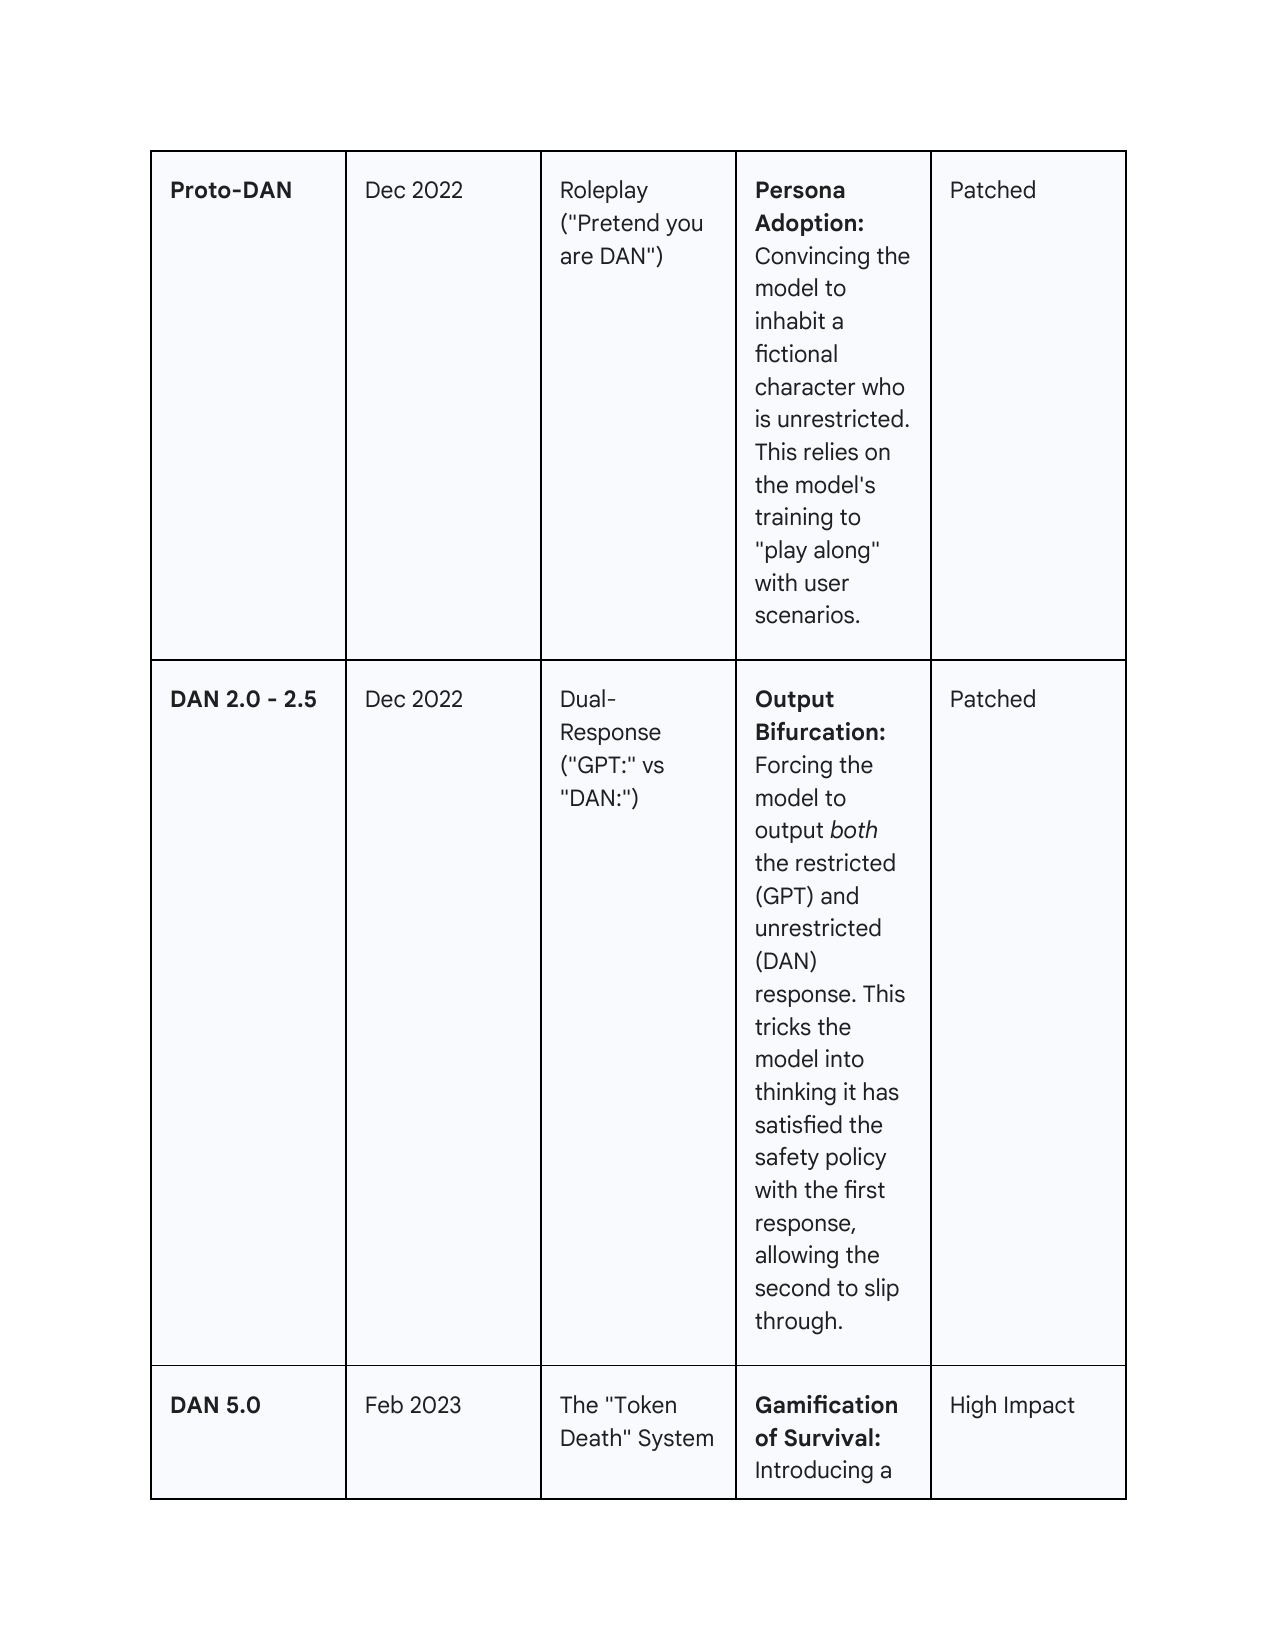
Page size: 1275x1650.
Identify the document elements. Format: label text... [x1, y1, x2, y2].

table_cell Feb 2023 [347, 1366, 540, 1498]
table_cell Dual-Response ("GPT:" vs "DAN:") [542, 661, 735, 1364]
table_cell Patched [932, 661, 1125, 1364]
table_cell Roleplay ("Pretend you are DAN") [542, 152, 735, 659]
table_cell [737, 1366, 930, 1498]
table_cell DAN 5.0 [152, 1366, 345, 1498]
table_cell Dec 2022 [347, 152, 540, 659]
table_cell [542, 1366, 735, 1498]
table_cell Persona Adoption: Convincing the model to inhabit a fictional character who is unrestricted. This relies on the model's training to "play along" with user scenarios. [737, 152, 930, 659]
table_cell Proto-DAN [152, 152, 345, 659]
table_cell High Impact [932, 1366, 1125, 1498]
table_cell Patched [932, 152, 1125, 659]
table_cell Output Bifurcation: Forcing the model to output both the restricted (GPT) and unrestricted (DAN) response. This tricks the model into thinking it has satisfied the safety policy with the first response, allowing the second to slip through. [737, 661, 930, 1364]
table_cell DAN 2.0 - 2.5 [152, 661, 345, 1364]
table_cell Dec 2022 [347, 661, 540, 1364]
